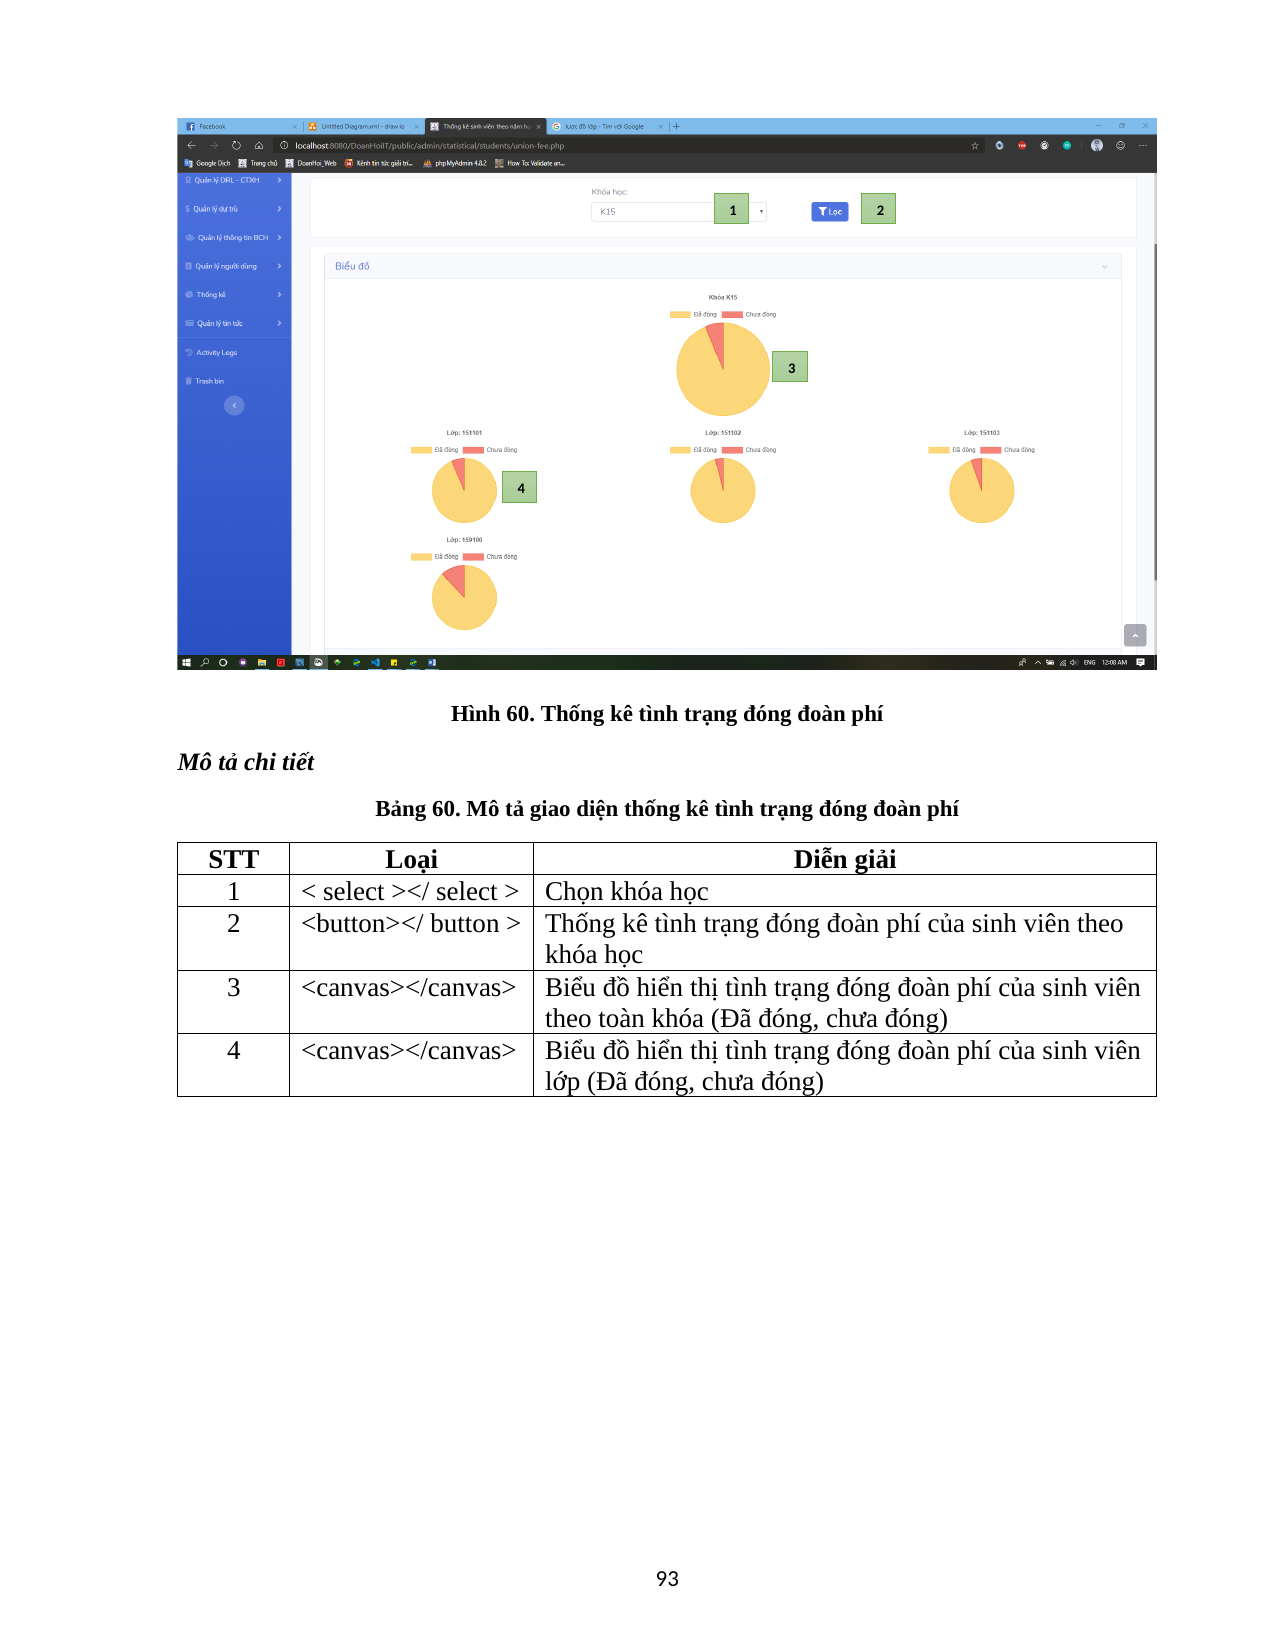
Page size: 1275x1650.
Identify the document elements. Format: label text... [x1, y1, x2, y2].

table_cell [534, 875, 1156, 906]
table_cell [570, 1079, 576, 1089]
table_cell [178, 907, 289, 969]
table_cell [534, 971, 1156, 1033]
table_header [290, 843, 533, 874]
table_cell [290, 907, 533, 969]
text Hình 60. Thống kê tình trạng đóng đoàn phí [177, 700, 1157, 726]
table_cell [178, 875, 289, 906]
text Bảng 60. Mô tả giao diện thống kê tình trạng đóng đoàn phí [177, 795, 1157, 821]
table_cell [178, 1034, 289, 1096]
text Mô tả chi tiết [177, 747, 1157, 776]
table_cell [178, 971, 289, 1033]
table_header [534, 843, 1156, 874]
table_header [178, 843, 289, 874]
picture [177, 118, 1157, 670]
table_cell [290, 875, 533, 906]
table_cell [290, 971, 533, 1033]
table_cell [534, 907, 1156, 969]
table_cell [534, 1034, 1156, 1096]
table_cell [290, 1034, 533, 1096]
